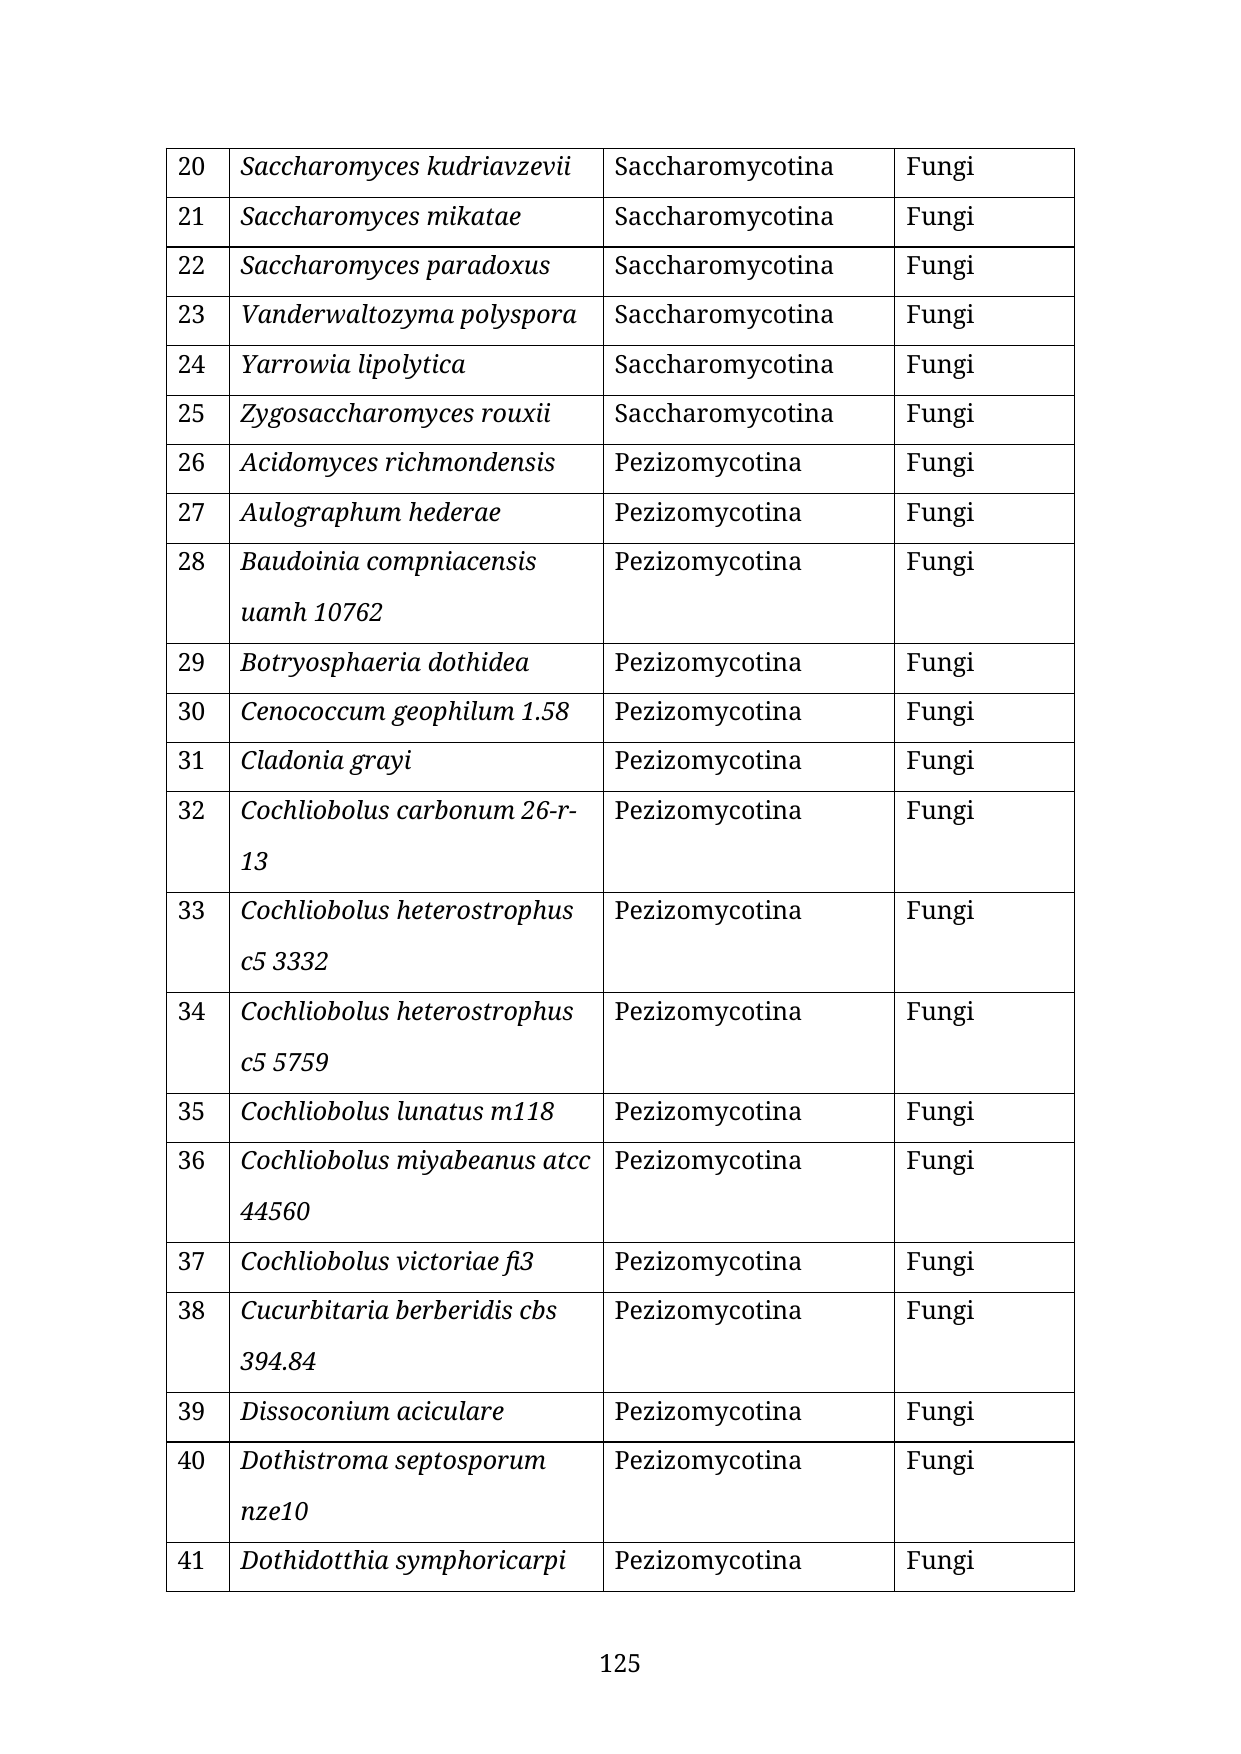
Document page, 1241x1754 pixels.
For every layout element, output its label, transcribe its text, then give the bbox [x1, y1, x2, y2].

table_cell 28 [167, 544, 229, 643]
table_cell Fungi [895, 1293, 1074, 1392]
table_cell 29 [167, 644, 229, 692]
table_cell Vanderwaltozyma polyspora [230, 297, 603, 345]
table_cell 33 [167, 893, 229, 992]
table_cell 21 [167, 198, 229, 246]
table_cell Saccharomycotina [604, 297, 894, 345]
table_cell Fungi [895, 494, 1074, 543]
table_cell Fungi [895, 1393, 1074, 1441]
table_cell Aulographum hederae [230, 494, 603, 543]
table_cell Cochliobolus lunatus m118 [230, 1094, 603, 1142]
table_cell 38 [167, 1293, 229, 1392]
table_cell Fungi [895, 1094, 1074, 1142]
table_cell Pezizomycotina [604, 544, 894, 643]
table_cell Saccharomycotina [604, 396, 894, 444]
table_cell Saccharomycotina [604, 149, 894, 197]
table_cell Fungi [895, 792, 1074, 892]
table_cell Saccharomycotina [604, 248, 894, 296]
table_cell 39 [167, 1393, 229, 1441]
table_cell 25 [167, 396, 229, 444]
table_cell Fungi [895, 396, 1074, 444]
table_cell Saccharomyces paradoxus [230, 248, 603, 296]
table_cell Pezizomycotina [604, 1094, 894, 1142]
table_cell Pezizomycotina [604, 1443, 894, 1542]
table_cell Pezizomycotina [604, 743, 894, 791]
table_cell Cochliobolus carbonum 26-r-13 [230, 792, 603, 892]
table_cell Saccharomyces kudriavzevii [230, 149, 603, 197]
table_cell Cucurbitaria berberidis cbs 394.84 [230, 1293, 603, 1392]
table_cell 30 [167, 694, 229, 742]
table_cell Pezizomycotina [604, 1143, 894, 1242]
table_cell Pezizomycotina [604, 1293, 894, 1392]
table_cell Saccharomyces mikatae [230, 198, 603, 246]
table_cell Fungi [895, 346, 1074, 394]
table_cell 26 [167, 445, 229, 493]
table_cell 34 [167, 993, 229, 1092]
table_cell 37 [167, 1243, 229, 1292]
table_cell Acidomyces richmondensis [230, 445, 603, 493]
table_cell 20 [167, 149, 229, 197]
table_cell Pezizomycotina [604, 694, 894, 742]
table_cell Fungi [895, 1443, 1074, 1542]
table_cell Fungi [895, 1543, 1074, 1591]
table_cell Saccharomycotina [604, 346, 894, 394]
table_cell Dissoconium aciculare [230, 1393, 603, 1441]
table_cell Fungi [895, 743, 1074, 791]
table_cell Fungi [895, 149, 1074, 197]
table_cell Pezizomycotina [604, 494, 894, 543]
table_cell Fungi [895, 198, 1074, 246]
table_cell Fungi [895, 544, 1074, 643]
table_cell Baudoinia compniacensis uamh 10762 [230, 544, 603, 643]
table_cell Yarrowia lipolytica [230, 346, 603, 394]
table_cell Fungi [895, 1243, 1074, 1292]
table_cell 40 [167, 1443, 229, 1542]
table_cell Fungi [895, 1143, 1074, 1242]
table_cell Pezizomycotina [604, 1393, 894, 1441]
table_cell Cochliobolus miyabeanus atcc 44560 [230, 1143, 603, 1242]
table_cell 22 [167, 248, 229, 296]
table_cell Pezizomycotina [604, 1543, 894, 1591]
table_cell Fungi [895, 694, 1074, 742]
table_cell Pezizomycotina [604, 1243, 894, 1292]
table_cell Fungi [895, 297, 1074, 345]
table_cell Cochliobolus heterostrophus c5 3332 [230, 893, 603, 992]
table_cell Cenococcum geophilum 1.58 [230, 694, 603, 742]
table_cell Pezizomycotina [604, 644, 894, 692]
table_cell Fungi [895, 993, 1074, 1092]
table_cell Pezizomycotina [604, 893, 894, 992]
table_cell 27 [167, 494, 229, 543]
table_cell Cladonia grayi [230, 743, 603, 791]
table_cell 36 [167, 1143, 229, 1242]
table_cell 32 [167, 792, 229, 892]
table_cell Dothistroma septosporum nze10 [230, 1443, 603, 1542]
table_cell Dothidotthia symphoricarpi [230, 1543, 603, 1591]
table_cell Botryosphaeria dothidea [230, 644, 603, 692]
table_cell 24 [167, 346, 229, 394]
table_cell Pezizomycotina [604, 445, 894, 493]
table_cell 41 [167, 1543, 229, 1591]
table_cell 35 [167, 1094, 229, 1142]
table_cell 23 [167, 297, 229, 345]
table_cell 31 [167, 743, 229, 791]
table_cell Cochliobolus heterostrophus c5 5759 [230, 993, 603, 1092]
table_cell Cochliobolus victoriae fi3 [230, 1243, 603, 1292]
table_cell Zygosaccharomyces rouxii [230, 396, 603, 444]
table_cell Pezizomycotina [604, 993, 894, 1092]
table_cell Fungi [895, 445, 1074, 493]
table_cell Pezizomycotina [604, 792, 894, 892]
table_cell Saccharomycotina [604, 198, 894, 246]
table_cell Fungi [895, 893, 1074, 992]
table_cell Fungi [895, 248, 1074, 296]
table_cell Fungi [895, 644, 1074, 692]
